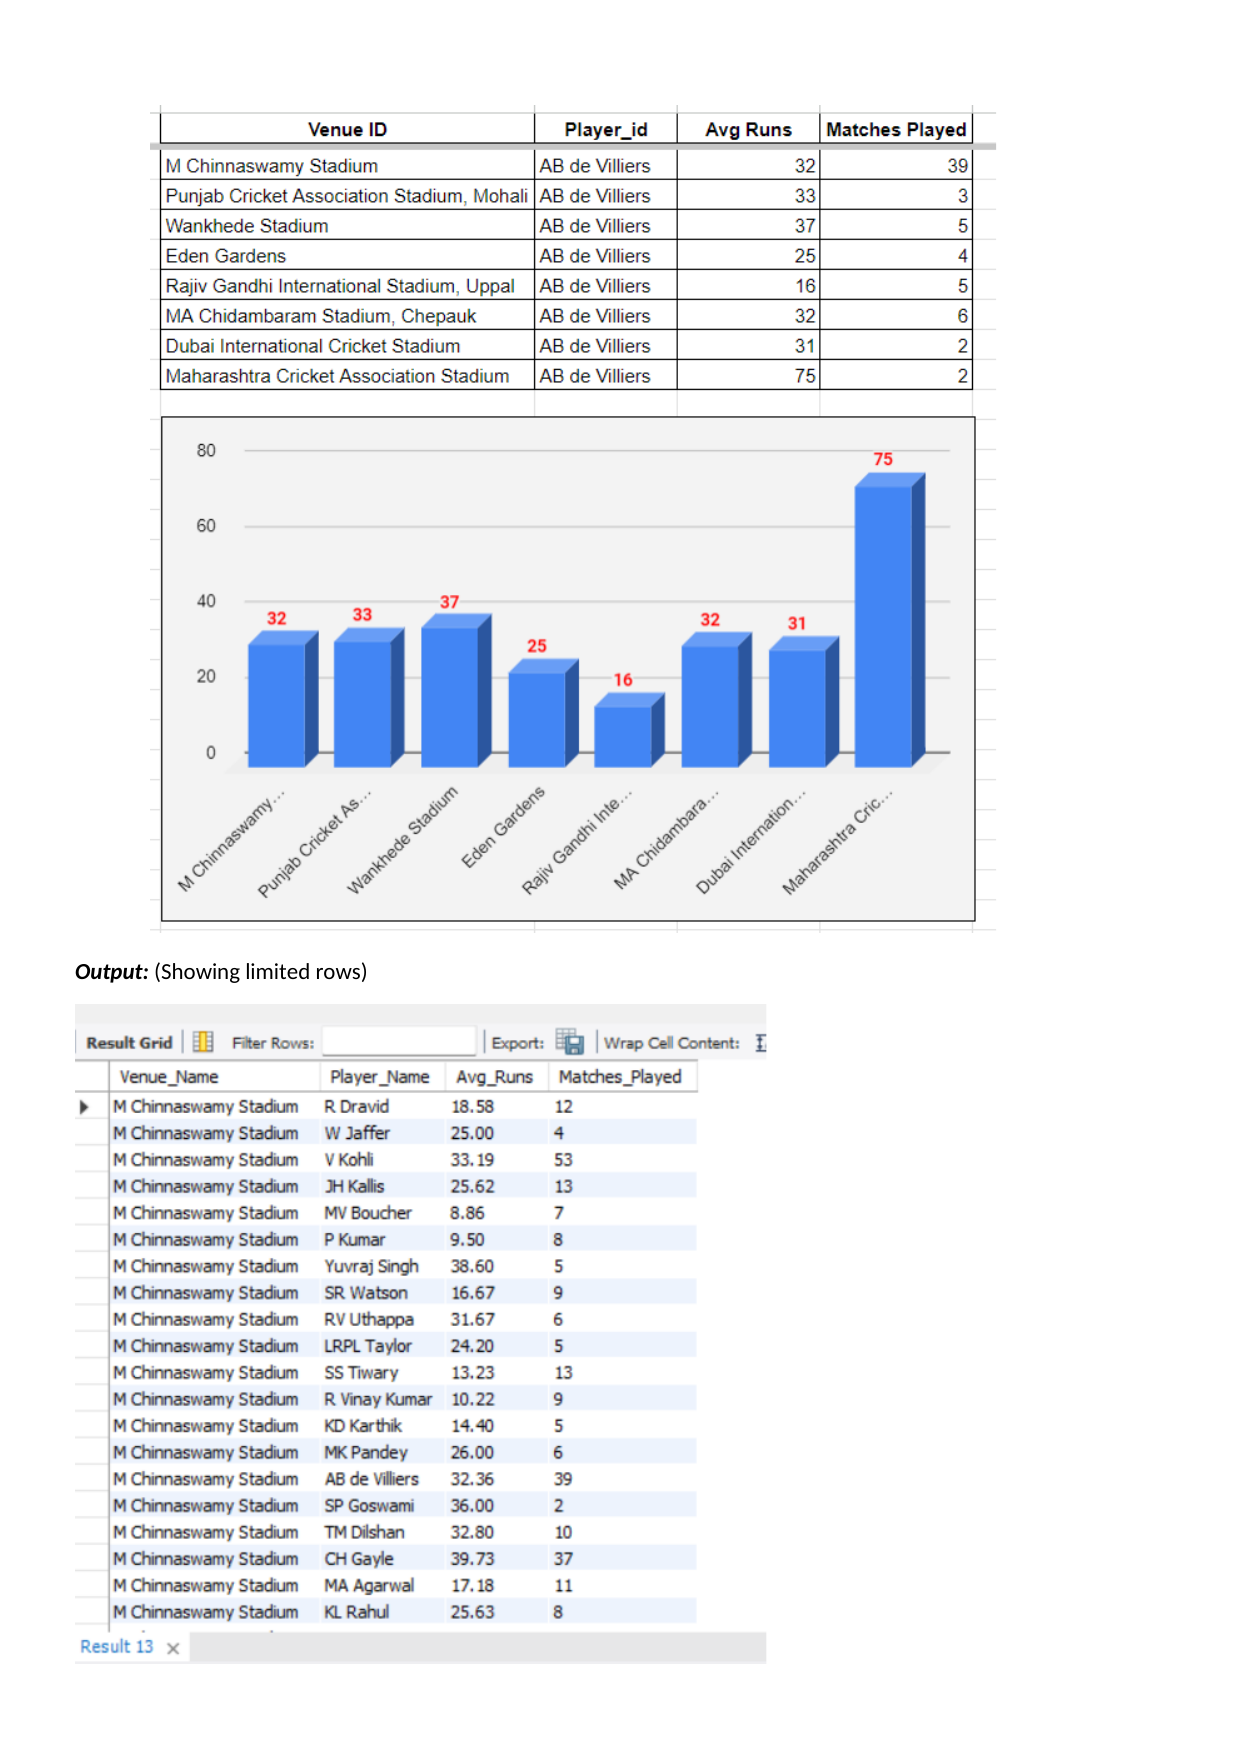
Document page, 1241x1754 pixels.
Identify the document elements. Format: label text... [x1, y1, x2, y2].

picture [150, 105, 997, 933]
text Output: (Showing limited rows) [75, 957, 1165, 985]
picture [75, 1004, 767, 1664]
